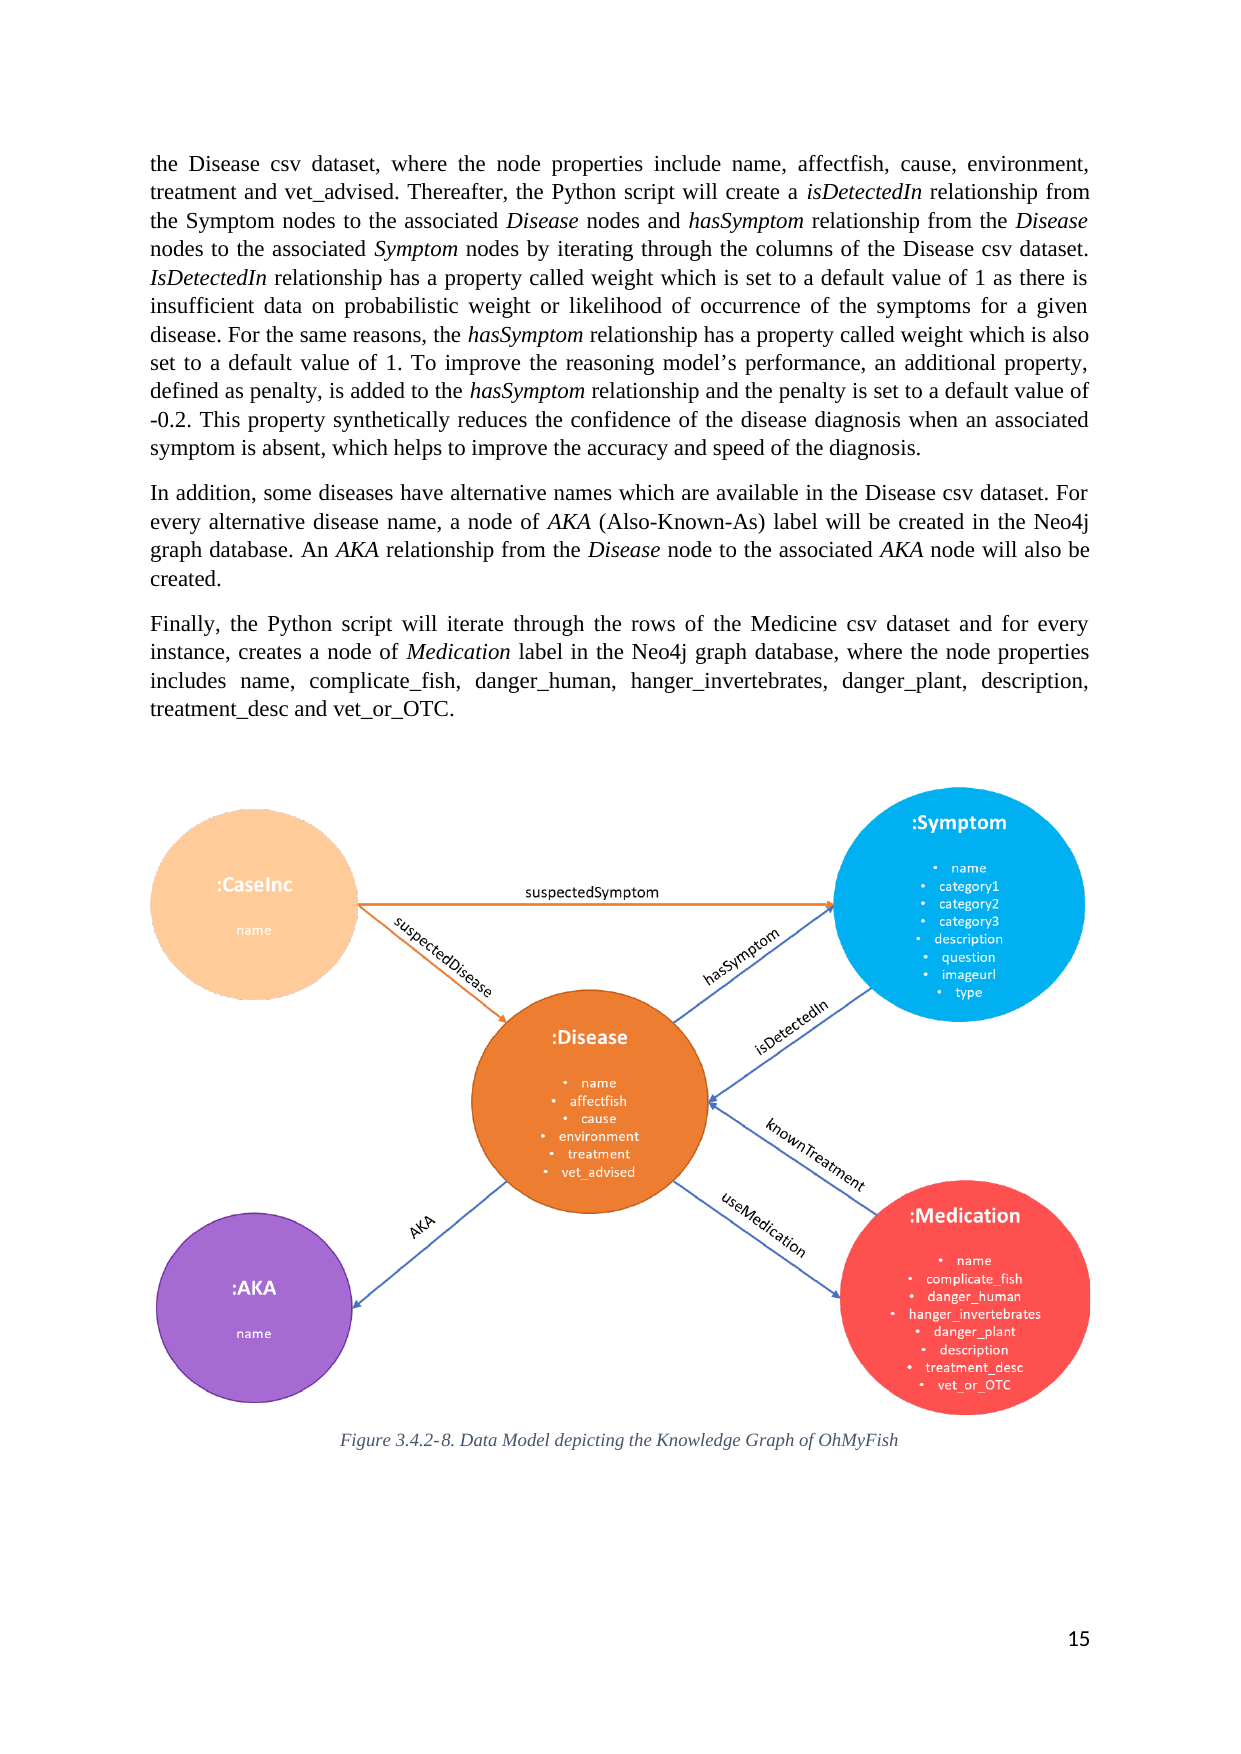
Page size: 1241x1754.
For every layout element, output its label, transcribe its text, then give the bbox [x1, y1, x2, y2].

picture [971, 817, 975, 829]
picture [959, 819, 967, 832]
text Finally, the Python script will iterate through the rows of the Medicine csv dataset and for every instance, creates a node of Medication label in the Neo4j graph database, where the node properties includes name, complicate_fish, danger_human, hanger_invertebrates, danger_plant, description, treatment_desc and vet_or_OTC. [150, 610, 1090, 722]
text In addition, some diseases have alternative names which are available in the Disease csv dataset. For every alternative disease name, a node of AKA (Also-Known-As) label will be created in the Neo4j graph database. An AKA relationship from the Disease node to the associated AKA node will also be created. [150, 479, 1090, 591]
picture [150, 787, 1091, 1415]
picture [919, 816, 926, 828]
picture [945, 819, 950, 828]
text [150, 150, 1090, 461]
picture [995, 819, 1000, 828]
picture [929, 819, 936, 832]
